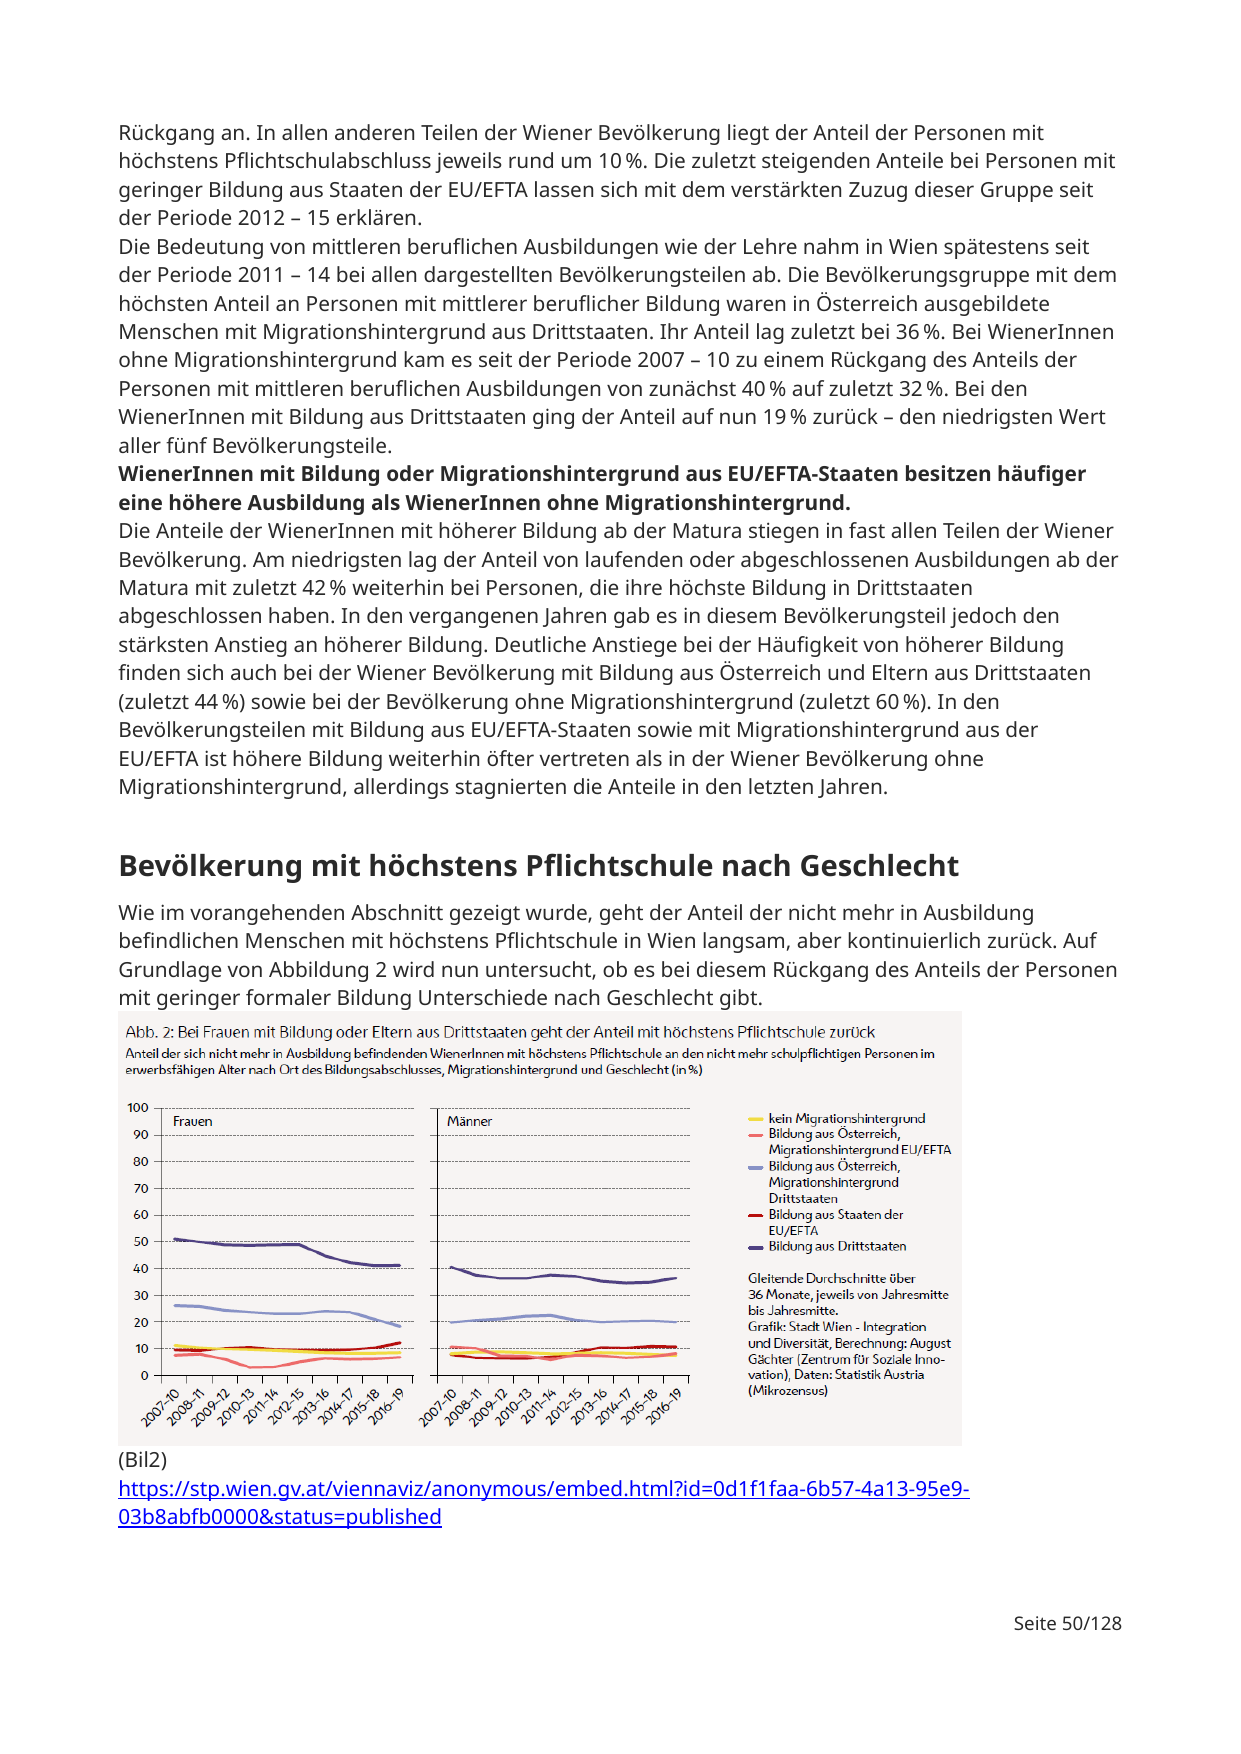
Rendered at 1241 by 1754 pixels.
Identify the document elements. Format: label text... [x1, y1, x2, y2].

text Wie im vorangehenden Abschnitt gezeigt wurde, geht der Anteil der nicht mehr in Ausbildung befindlichen Menschen mit höchstens Pflichtschule in Wien langsam, aber kontinuierlich zurück. Auf Grundlage von Abbildung 2 wird nun untersucht, ob es bei diesem Rückgang des Anteils der Personen mit geringer formaler Bildung Unterschiede nach Geschlecht gibt. [118, 898, 1122, 1012]
text Die Anteile der WienerInnen mit höherer Bildung ab der Matura stiegen in fast allen Teilen der Wiener Bevölkerung. Am niedrigsten lag der Anteil von laufenden oder abgeschlossenen Ausbildungen ab der Matura mit zuletzt 42 % weiterhin bei Personen, die ihre höchste Bildung in Drittstaaten abgeschlossen haben. In den vergangenen Jahren gab es in diesem Bevölkerungsteil jedoch den stärksten Anstieg an höherer Bildung. Deutliche Anstiege bei der Häufigkeit von höherer Bildung finden sich auch bei der Wiener Bevölkerung mit Bildung aus Österreich und Eltern aus Drittstaaten (zuletzt 44 %) sowie bei der Bevölkerung ohne Migrationshintergrund (zuletzt 60 %). In den Bevölkerungsteilen mit Bildung aus EU/EFTA-Staaten sowie mit Migrationshintergrund aus der EU/EFTA ist höhere Bildung weiterhin öfter vertreten als in der Wiener Bevölkerung ohne Migrationshintergrund, allerdings stagnierten die Anteile in den letzten Jahren. [118, 516, 1122, 801]
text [118, 118, 1122, 232]
text WienerInnen mit Bildung oder Migrationshintergrund aus EU/EFTA-Staaten besitzen häufiger eine höhere Ausbildung als WienerInnen ohne Migrationshintergrund. [118, 459, 1122, 516]
picture [118, 1011, 962, 1446]
text https://stp.wien.gv.at/viennaviz/anonymous/embed.html?id=0d1f1faa-6b57-4a13-95e9-03b8abfb0000&status=published [118, 1474, 1122, 1531]
text Die Bedeutung von mittleren beruflichen Ausbildungen wie der Lehre nahm in Wien spätestens seit der Periode 2011 – 14 bei allen dargestellten Bevölkerungsteilen ab. Die Bevölkerungsgruppe mit dem höchsten Anteil an Personen mit mittlerer beruflicher Bildung waren in Österreich ausgebildete Menschen mit Migrationshintergrund aus Drittstaaten. Ihr Anteil lag zuletzt bei 36 %. Bei WienerInnen ohne Migrationshintergrund kam es seit der Periode 2007 – 10 zu einem Rückgang des Anteils der Personen mit mittleren beruflichen Ausbildungen von zunächst 40 % auf zuletzt 32 %. Bei den WienerInnen mit Bildung aus Drittstaaten ging der Anteil auf nun 19 % zurück – den niedrigsten Wert aller fünf Bevölkerungsteile. [118, 232, 1122, 459]
subtitle Bevölkerung mit höchstens Pflichtschule nach Geschlecht [118, 846, 1122, 885]
text (Bil2) [118, 1445, 1122, 1474]
